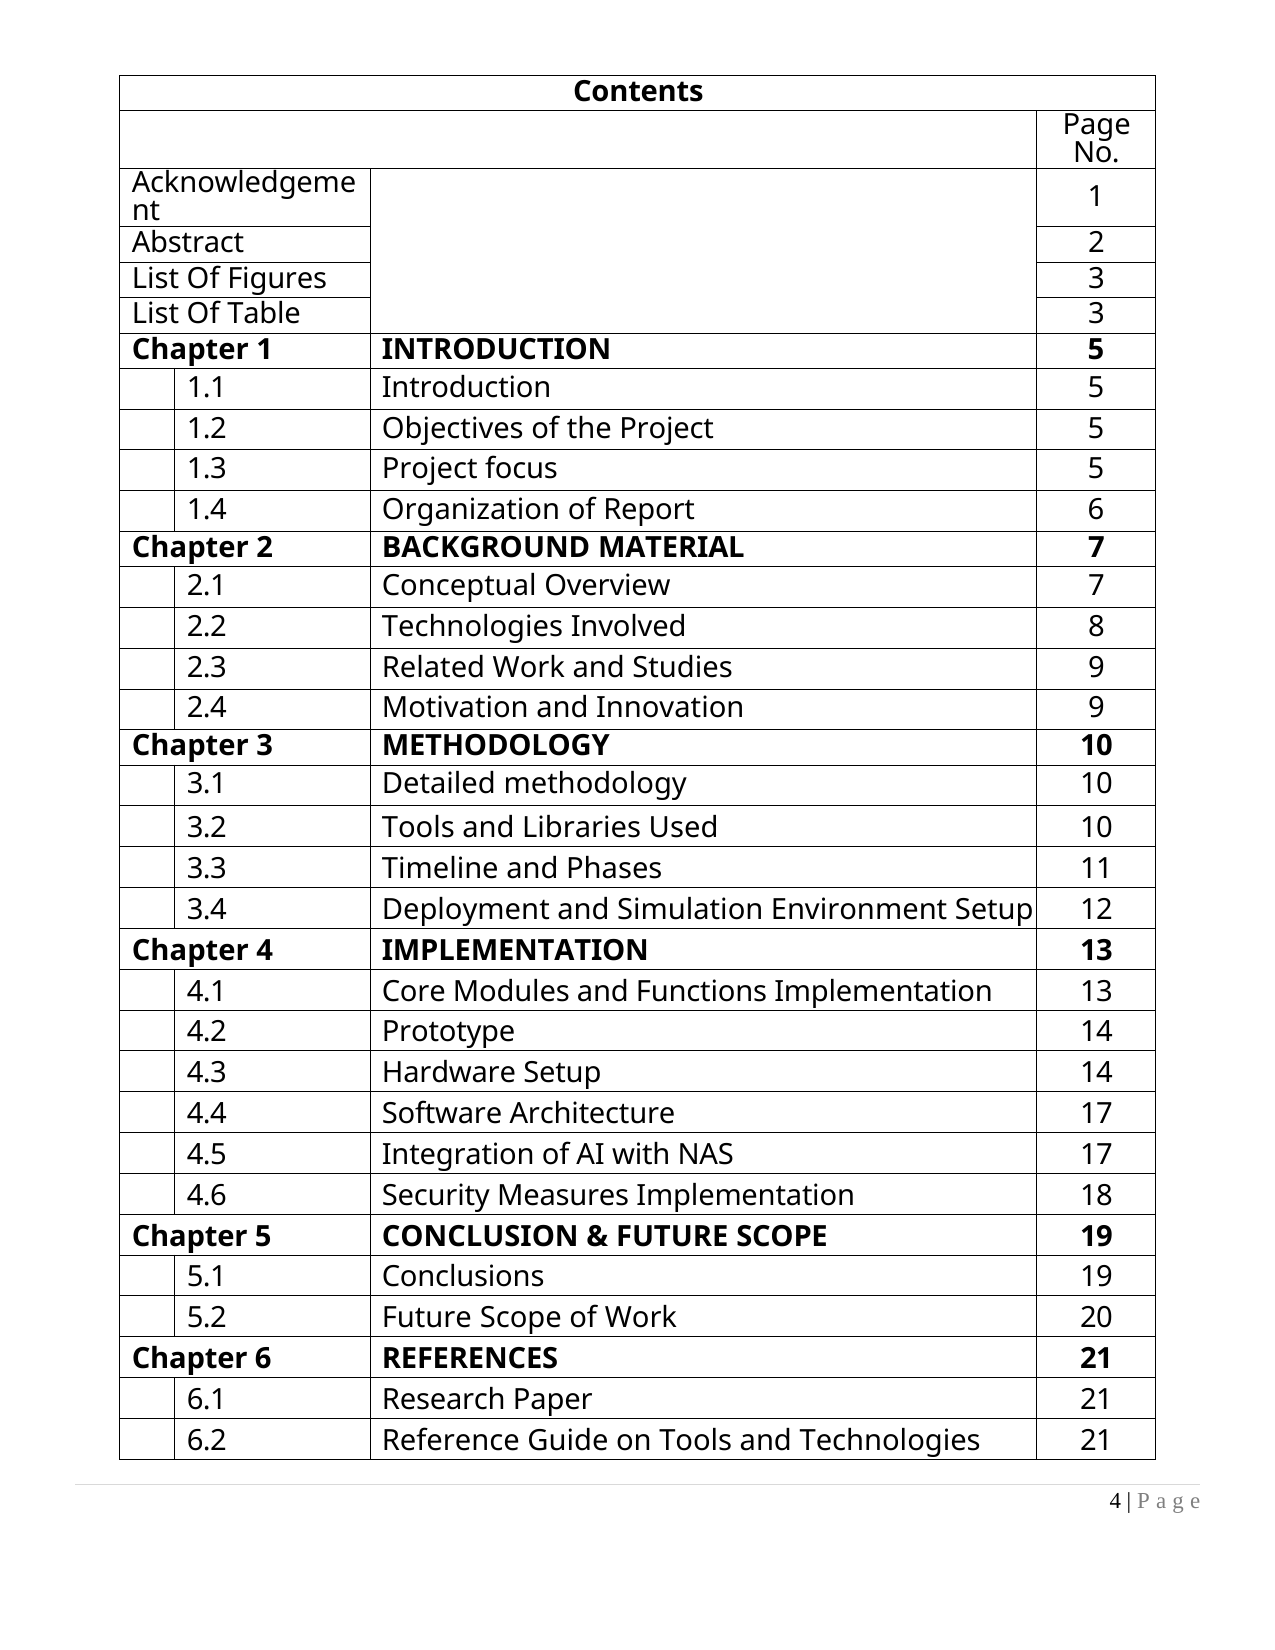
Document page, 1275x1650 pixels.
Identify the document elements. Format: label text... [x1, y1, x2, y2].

table_cell 3 [1037, 263, 1155, 297]
table_cell 17 [1037, 1092, 1155, 1132]
table_cell BACKGROUND MATERIAL [371, 532, 1036, 566]
table_cell List Of Table [120, 298, 370, 332]
table_cell 18 [1037, 1174, 1155, 1214]
table_cell 5 [1037, 450, 1155, 490]
table_cell Tools and Libraries Used [371, 806, 1036, 846]
table_cell 3 [1037, 298, 1155, 332]
table_cell 5 [1037, 369, 1155, 409]
table_cell 21 [1037, 1378, 1155, 1418]
table_cell Acknowledgement [120, 169, 370, 226]
table_cell Chapter 2 [120, 532, 370, 566]
table_header Contents [120, 76, 1155, 110]
table_cell Motivation and Innovation [371, 690, 1036, 729]
table_cell Prototype [371, 1011, 1036, 1050]
table_cell Reference Guide on Tools and Technologies [371, 1419, 1036, 1459]
table_cell 11 [1037, 847, 1155, 887]
table_cell Chapter 6 [120, 1337, 370, 1377]
table_cell 3.2 [175, 806, 370, 846]
table_cell [120, 369, 174, 409]
table_cell Research Paper [371, 1378, 1036, 1418]
table_cell 1.1 [175, 369, 370, 409]
table_cell 2 [1037, 227, 1155, 262]
table_cell Security Measures Implementation [371, 1174, 1036, 1214]
table_cell 14 [1037, 1051, 1155, 1091]
table_cell 5.1 [175, 1256, 370, 1295]
table_cell Organization of Report [371, 491, 1036, 531]
table_cell Technologies Involved [371, 608, 1036, 648]
table_cell 17 [1037, 1133, 1155, 1173]
table_cell 6.1 [175, 1378, 370, 1418]
table_cell [120, 567, 174, 607]
table_cell 20 [1037, 1296, 1155, 1336]
table_cell Software Architecture [371, 1092, 1036, 1132]
table_cell 3.3 [175, 847, 370, 887]
table_cell 19 [1037, 1256, 1155, 1295]
table_cell Detailed methodology [371, 766, 1036, 805]
table_cell [120, 410, 174, 449]
table_cell Introduction [371, 369, 1036, 409]
table_cell 6.2 [175, 1419, 370, 1459]
table_cell 5.2 [175, 1296, 370, 1336]
table_cell [120, 111, 1036, 168]
table_cell 13 [1037, 929, 1155, 969]
table_cell 2.2 [175, 608, 370, 648]
table_cell [120, 1419, 174, 1459]
table_cell 9 [1037, 649, 1155, 688]
table_cell METHODOLOGY [371, 730, 1036, 764]
table_cell [120, 1051, 174, 1091]
table_cell [120, 1092, 174, 1132]
table_cell Chapter 5 [120, 1215, 370, 1254]
table_cell [371, 169, 1036, 332]
table_cell 12 [1037, 888, 1155, 928]
table_cell CONCLUSION & FUTURE SCOPE [371, 1215, 1036, 1254]
table_cell [120, 1296, 174, 1336]
table_cell 4.6 [175, 1174, 370, 1214]
table_cell Chapter 3 [120, 730, 370, 764]
table_cell 14 [1037, 1011, 1155, 1050]
table_cell [120, 766, 174, 805]
table_cell [120, 888, 174, 928]
table_cell List Of Figures [120, 263, 370, 297]
table_cell 10 [1037, 766, 1155, 805]
table_cell [120, 1378, 174, 1418]
table_cell [120, 806, 174, 846]
table_cell Related Work and Studies [371, 649, 1036, 688]
table_cell 5 [1037, 410, 1155, 449]
table_cell 4.2 [175, 1011, 370, 1050]
table_cell [120, 1011, 174, 1050]
table_cell 21 [1037, 1419, 1155, 1459]
table_cell Page No. [1037, 111, 1155, 168]
table_cell Core Modules and Functions Implementation [371, 970, 1036, 1009]
table_cell 8 [1037, 608, 1155, 648]
table_cell 9 [1037, 690, 1155, 729]
table_cell 7 [1037, 532, 1155, 566]
table_cell [120, 1256, 174, 1295]
table_cell 4.3 [175, 1051, 370, 1091]
table_cell Abstract [120, 227, 370, 262]
table_cell [120, 491, 174, 531]
table_cell REFERENCES [371, 1337, 1036, 1377]
table_cell [120, 450, 174, 490]
table_cell 19 [1037, 1215, 1155, 1254]
table_cell [120, 649, 174, 688]
table_cell [120, 1133, 174, 1173]
table_cell 7 [1037, 567, 1155, 607]
table_cell 6 [1037, 491, 1155, 531]
table_cell [120, 970, 174, 1009]
table_cell [120, 690, 174, 729]
table_cell 1.3 [175, 450, 370, 490]
table_cell IMPLEMENTATION [371, 929, 1036, 969]
table_cell [120, 847, 174, 887]
table_cell 4.4 [175, 1092, 370, 1132]
table_cell Objectives of the Project [371, 410, 1036, 449]
table_cell 3.4 [175, 888, 370, 928]
table_cell 10 [1037, 730, 1155, 764]
table_cell Conceptual Overview [371, 567, 1036, 607]
table_cell Project focus [371, 450, 1036, 490]
table_cell Conclusions [371, 1256, 1036, 1295]
table_cell Chapter 4 [120, 929, 370, 969]
table_cell 2.3 [175, 649, 370, 688]
table_cell 2.1 [175, 567, 370, 607]
table_cell Timeline and Phases [371, 847, 1036, 887]
table_cell 3.1 [175, 766, 370, 805]
table_cell Integration of AI with NAS [371, 1133, 1036, 1173]
table_cell [120, 1174, 174, 1214]
table_cell 2.4 [175, 690, 370, 729]
table_cell INTRODUCTION [371, 334, 1036, 368]
table_cell 13 [1037, 970, 1155, 1009]
table_cell Future Scope of Work [371, 1296, 1036, 1336]
table_cell 21 [1037, 1337, 1155, 1377]
table_cell 4.5 [175, 1133, 370, 1173]
table_cell 1.2 [175, 410, 370, 449]
table_cell 5 [1037, 334, 1155, 368]
table_cell Deployment and Simulation Environment Setup [371, 888, 1036, 928]
table_cell 1.4 [175, 491, 370, 531]
table_cell 1 [1037, 169, 1155, 226]
table_cell 10 [1037, 806, 1155, 846]
table_cell 4.1 [175, 970, 370, 1009]
table_cell [120, 608, 174, 648]
table_cell Hardware Setup [371, 1051, 1036, 1091]
table_cell Chapter 1 [120, 334, 370, 368]
